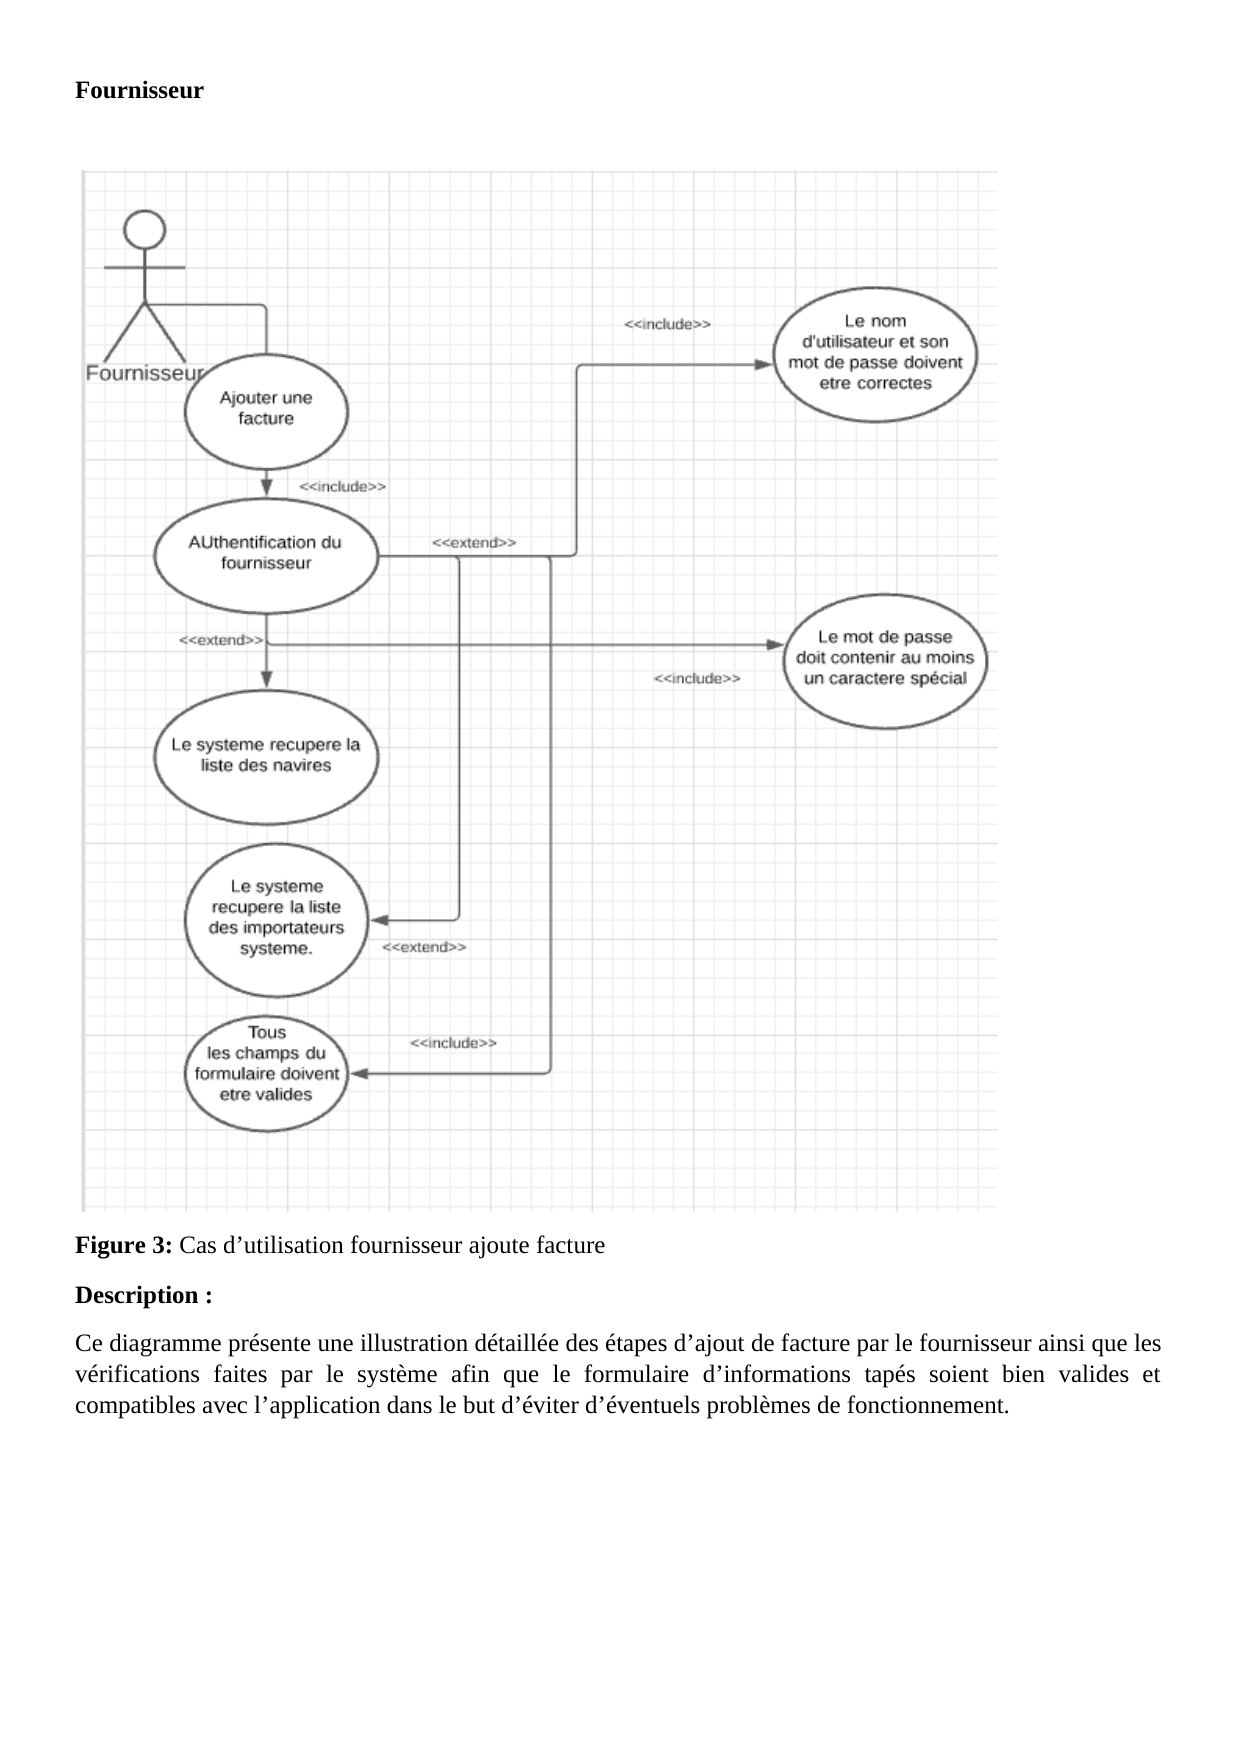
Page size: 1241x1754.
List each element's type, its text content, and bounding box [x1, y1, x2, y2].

text Fournisseur [75, 75, 1162, 104]
picture [81, 170, 998, 1212]
text Ce diagramme présente une illustration détaillée des étapes d’ajout de facture par le fournisseur ainsi que les vérifications faites par le système afin que le formulaire d’informations tapés soient bien valides et compatibles avec l’application dans le but d’éviter d’éventuels problèmes de fonctionnement. [75, 1328, 1162, 1419]
text Figure 3: Cas d’utilisation fournisseur ajoute facture [75, 1231, 1162, 1259]
text Description : [75, 1280, 1162, 1309]
